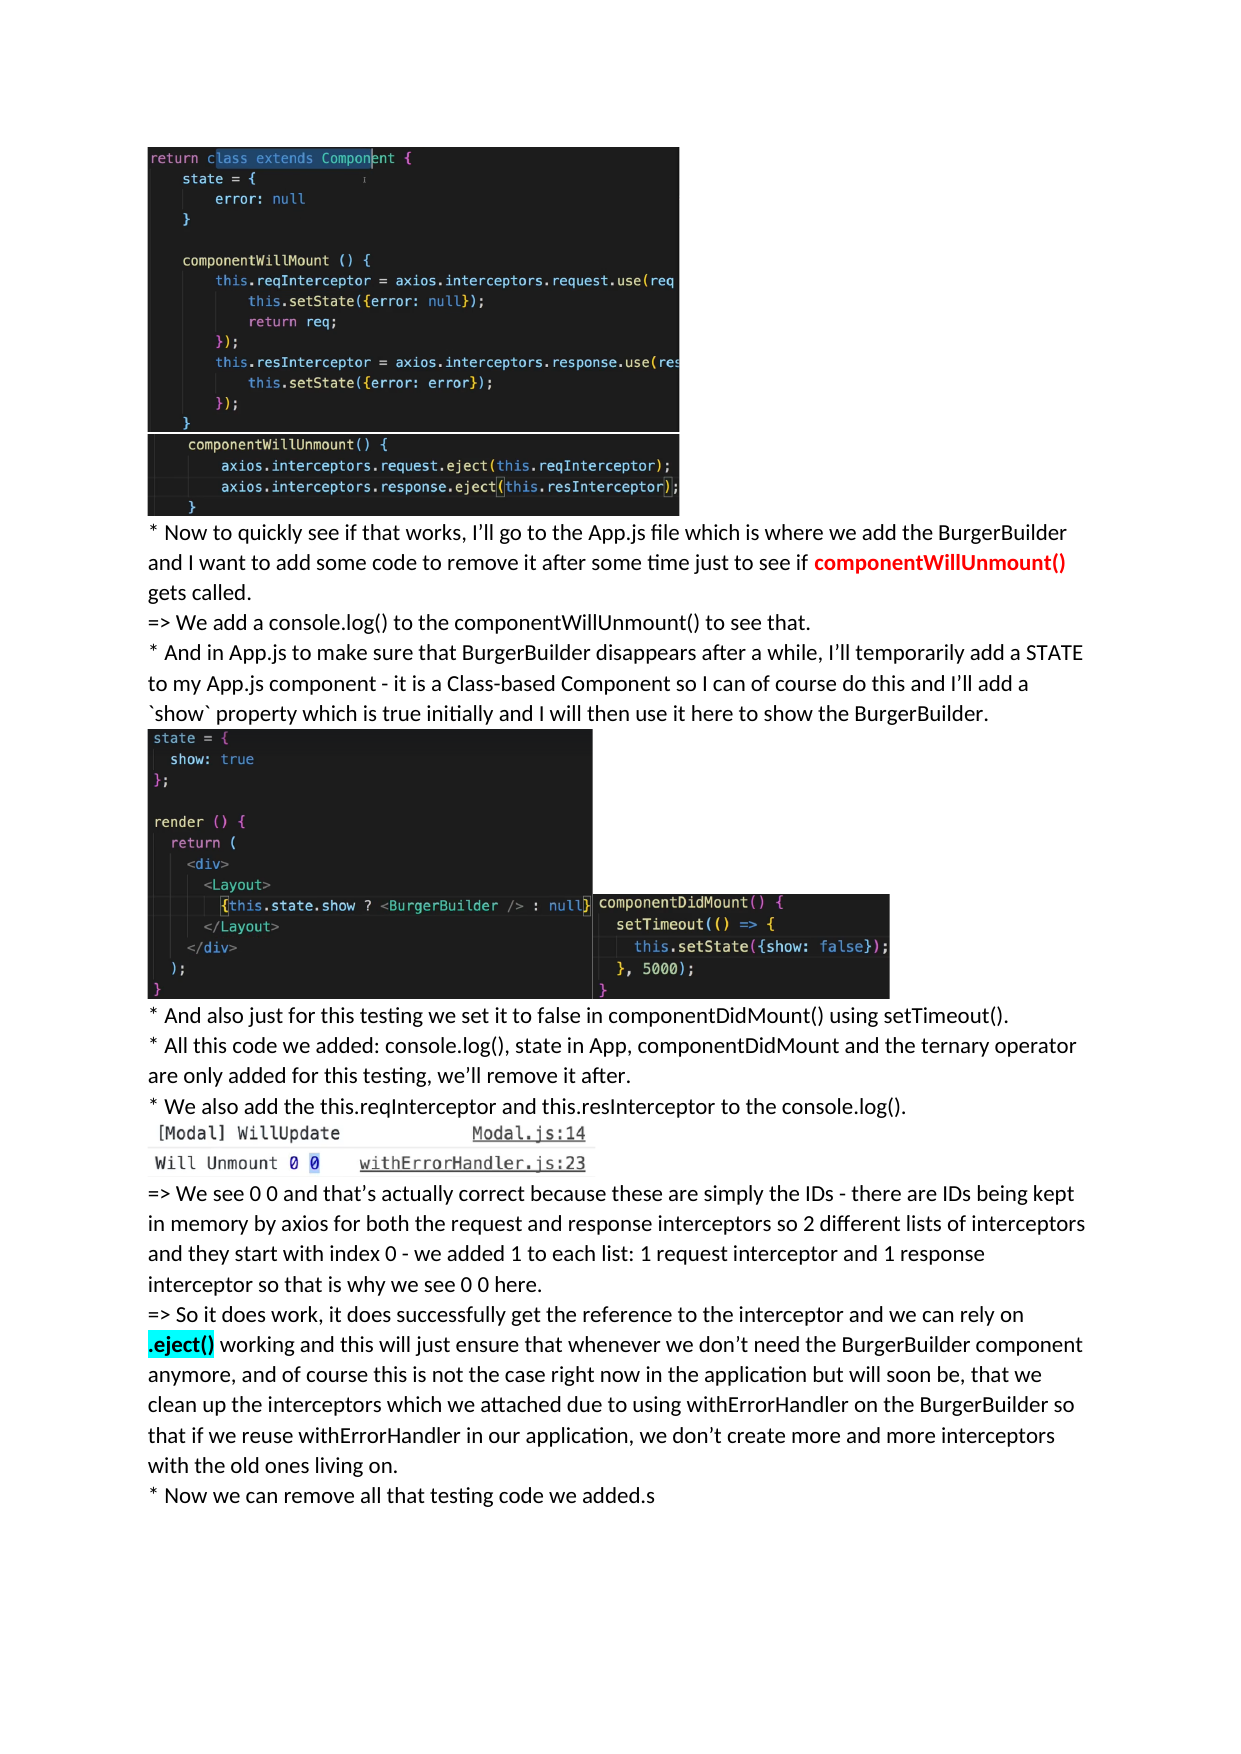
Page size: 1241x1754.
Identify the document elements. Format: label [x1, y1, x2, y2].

text [148, 148, 1093, 1509]
picture [147, 729, 890, 999]
picture [147, 147, 680, 432]
picture [147, 434, 680, 516]
picture [147, 1122, 596, 1177]
